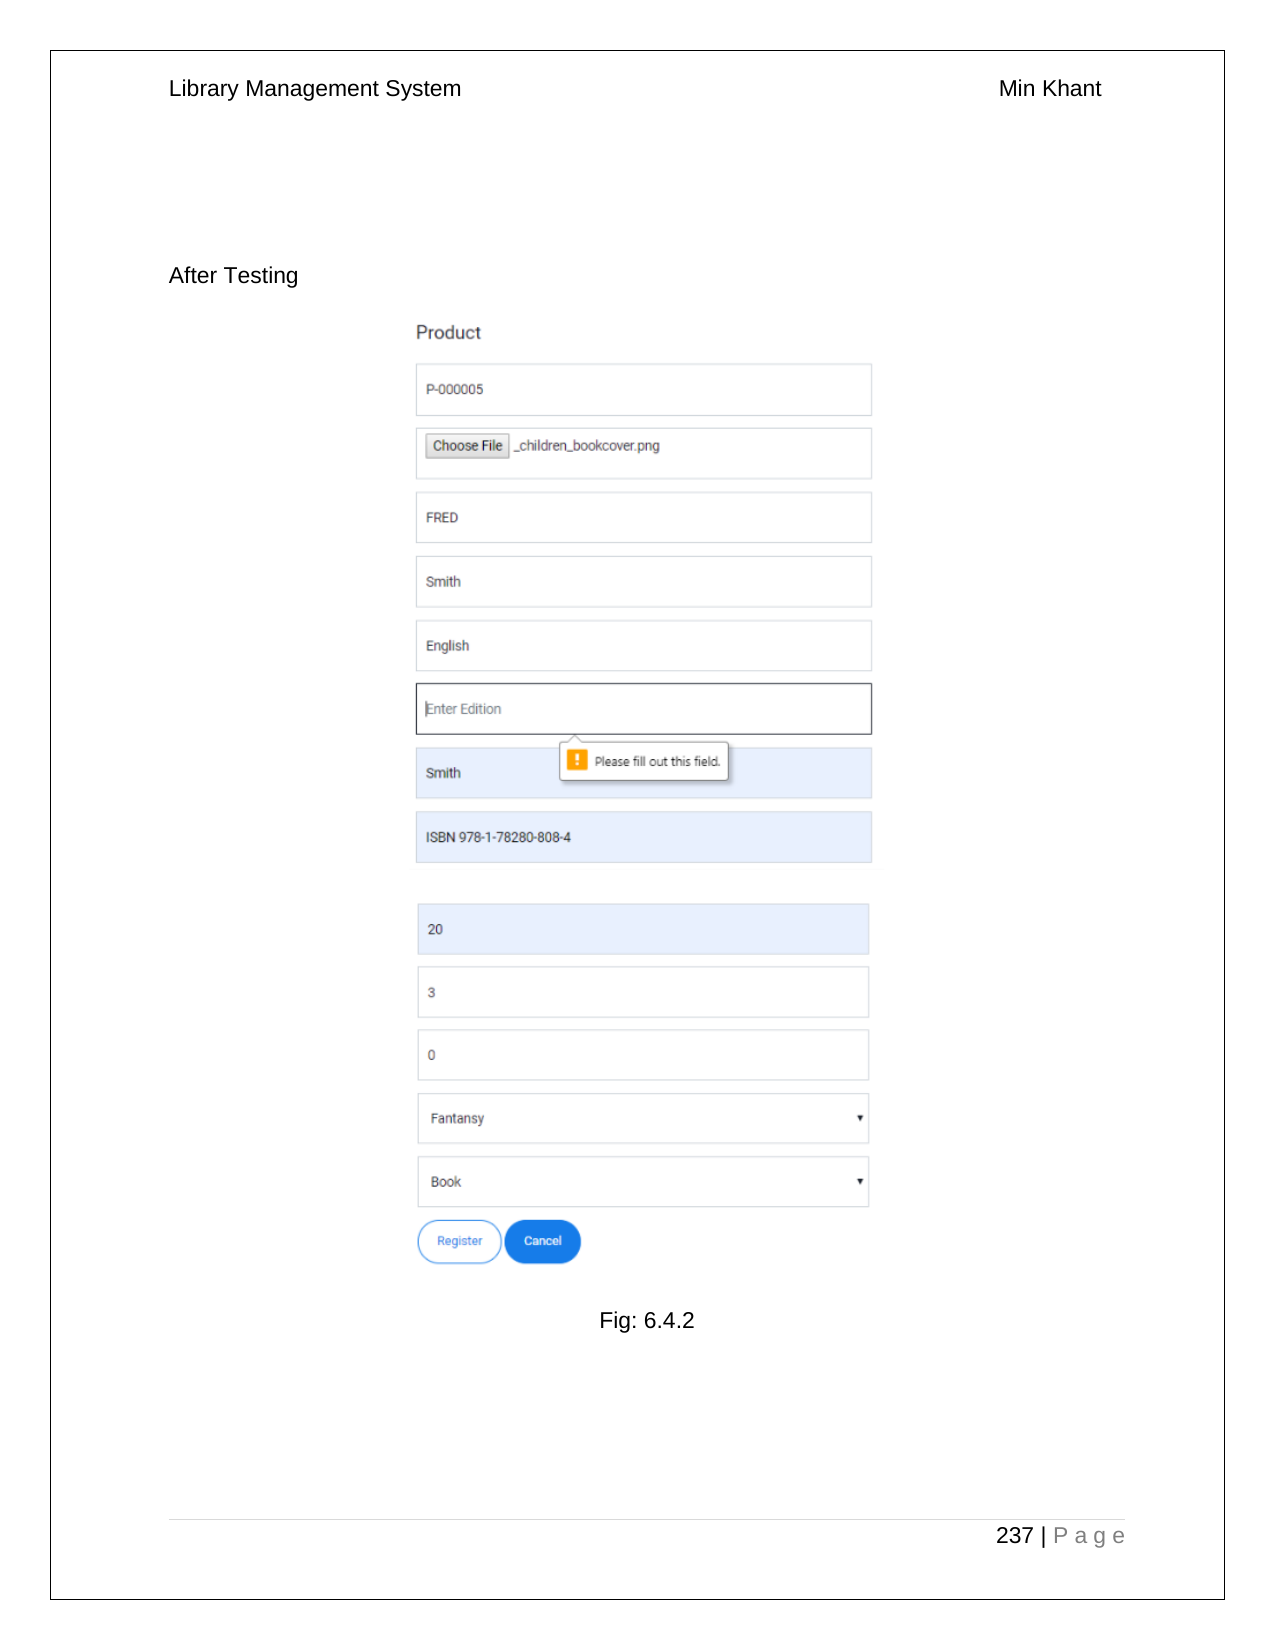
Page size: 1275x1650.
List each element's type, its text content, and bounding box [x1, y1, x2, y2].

text After Testing [169, 262, 1125, 289]
text Fig: 6.4.2 [169, 1307, 1125, 1333]
picture [412, 899, 882, 1277]
picture [409, 318, 885, 870]
